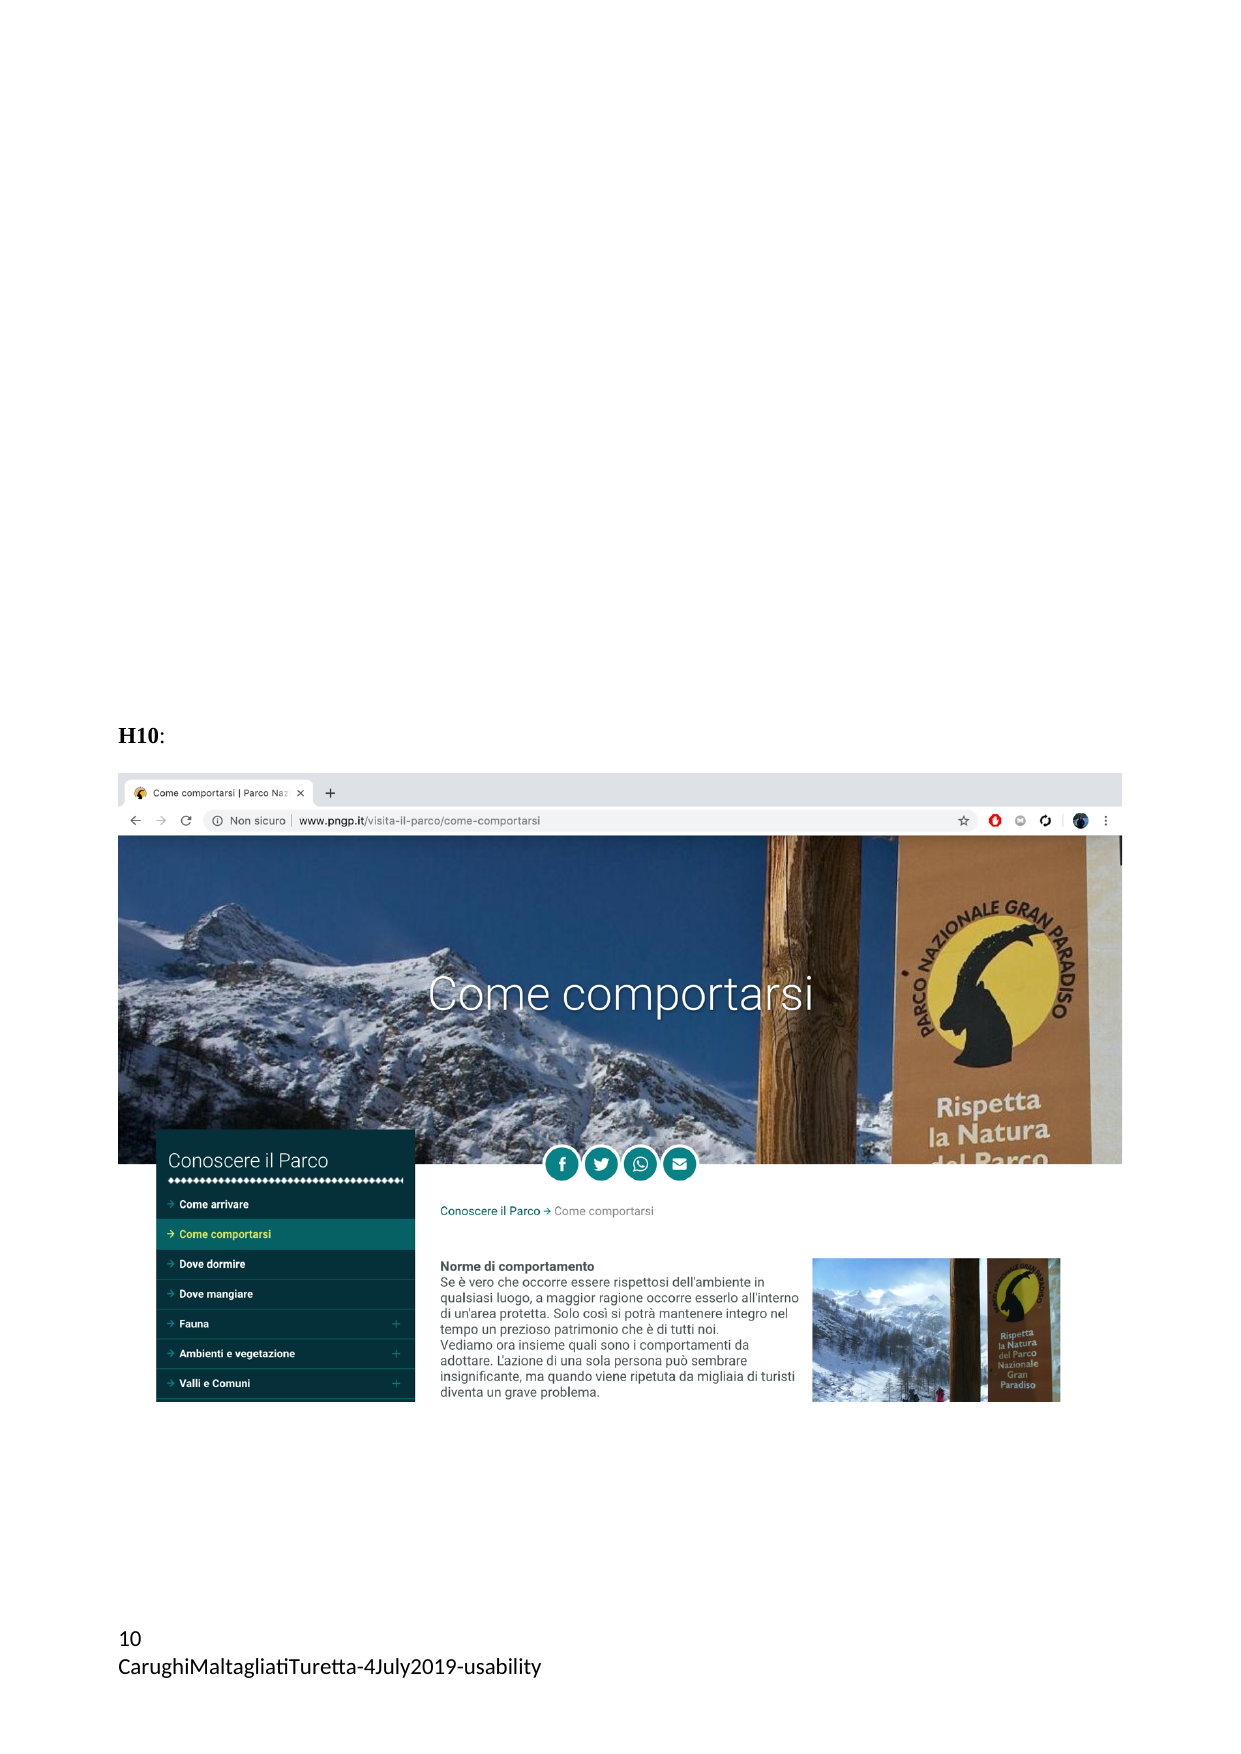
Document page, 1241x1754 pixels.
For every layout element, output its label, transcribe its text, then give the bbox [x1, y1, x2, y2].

picture [118, 773, 1123, 1402]
text H10: [118, 723, 1122, 749]
